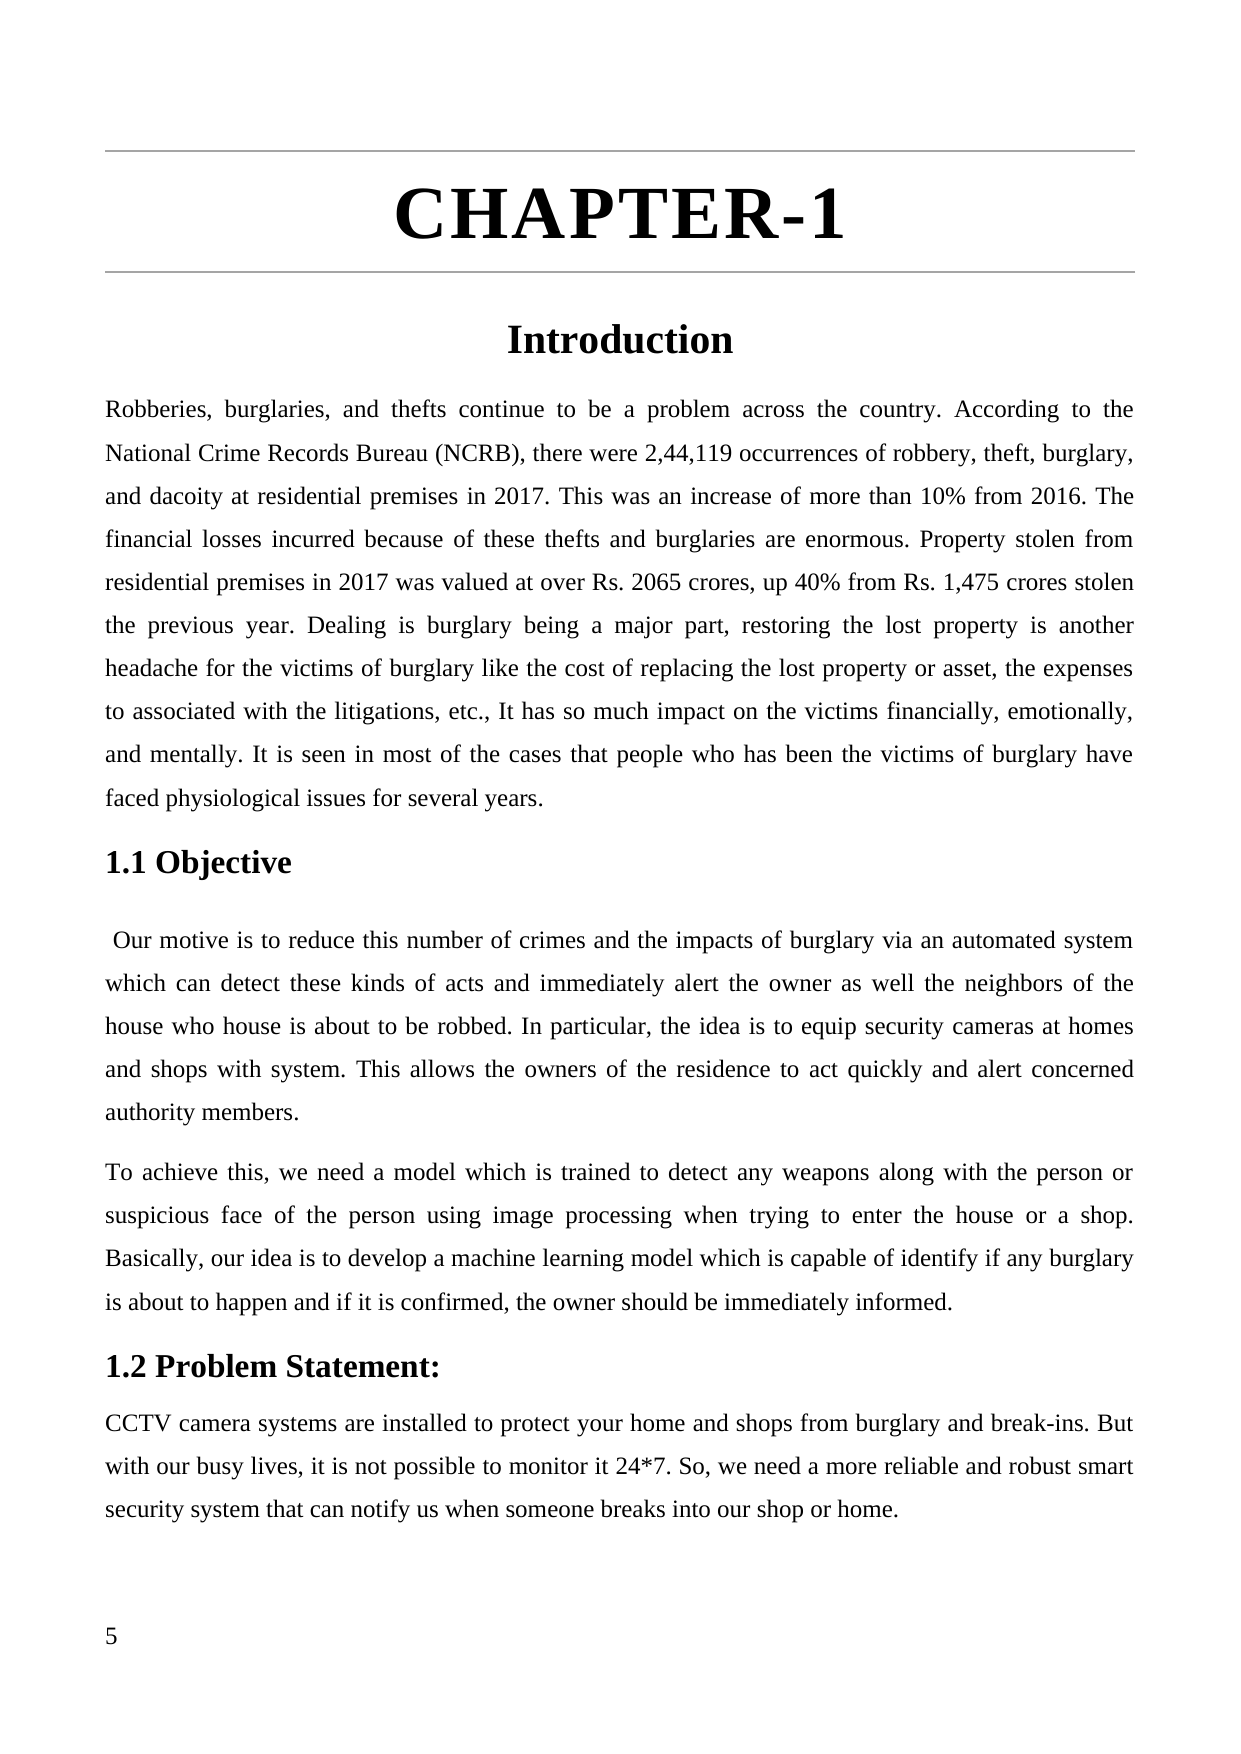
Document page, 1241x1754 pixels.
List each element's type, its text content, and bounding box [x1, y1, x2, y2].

subtitle 1.2 Problem Statement: [105, 1346, 1135, 1385]
subtitle 1.1 Objective [105, 842, 1135, 881]
text CCTV camera systems are installed to protect your home and shops from burglary and break-ins. But with our busy lives, it is not possible to monitor it 24*7. So, we need a more reliable and robust smart security system that can notify us when someone breaks into our shop or home. [105, 1408, 1135, 1523]
text Our motive is to reduce this number of crimes and the impacts of burglary via an automated system which can detect these kinds of acts and immediately alert the owner as well the neighbors of the house who house is about to be robbed. In particular, the idea is to equip security cameras at homes and shops with system. This allows the owners of the residence to act quickly and alert concerned authority members. [105, 925, 1135, 1126]
text To achieve this, we need a model which is trained to detect any weapons along with the person or suspicious face of the person using image processing when trying to enter the house or a shop. Basically, our idea is to develop a machine learning model which is capable of identify if any burglary is about to happen and if it is confirmed, the owner should be immediately informed. [105, 1157, 1135, 1315]
text Robberies, burglaries, and thefts continue to be a problem across the country. According to the National Crime Records Bureau (NCRB), there were 2,44,119 occurrences of robbery, theft, burglary, and dacoity at residential premises in 2017. This was an increase of more than 10% from 2016. The financial losses incurred because of these thefts and burglaries are enormous. Property stolen from residential premises in 2017 was valued at over Rs. 2065 crores, up 40% from Rs. 1,475 crores stolen the previous year. Dealing is burglary being a major part, restoring the lost property is another headache for the victims of burglary like the cost of replacing the lost property or asset, the expenses to associated with the litigations, etc., It has so much impact on the victims financially, emotionally, and mentally. It is seen in most of the cases that people who has been the victims of burglary have faced physiological issues for several years. [105, 394, 1135, 811]
subtitle Introduction [105, 314, 1135, 362]
title Chapter-1 [105, 152, 1135, 271]
